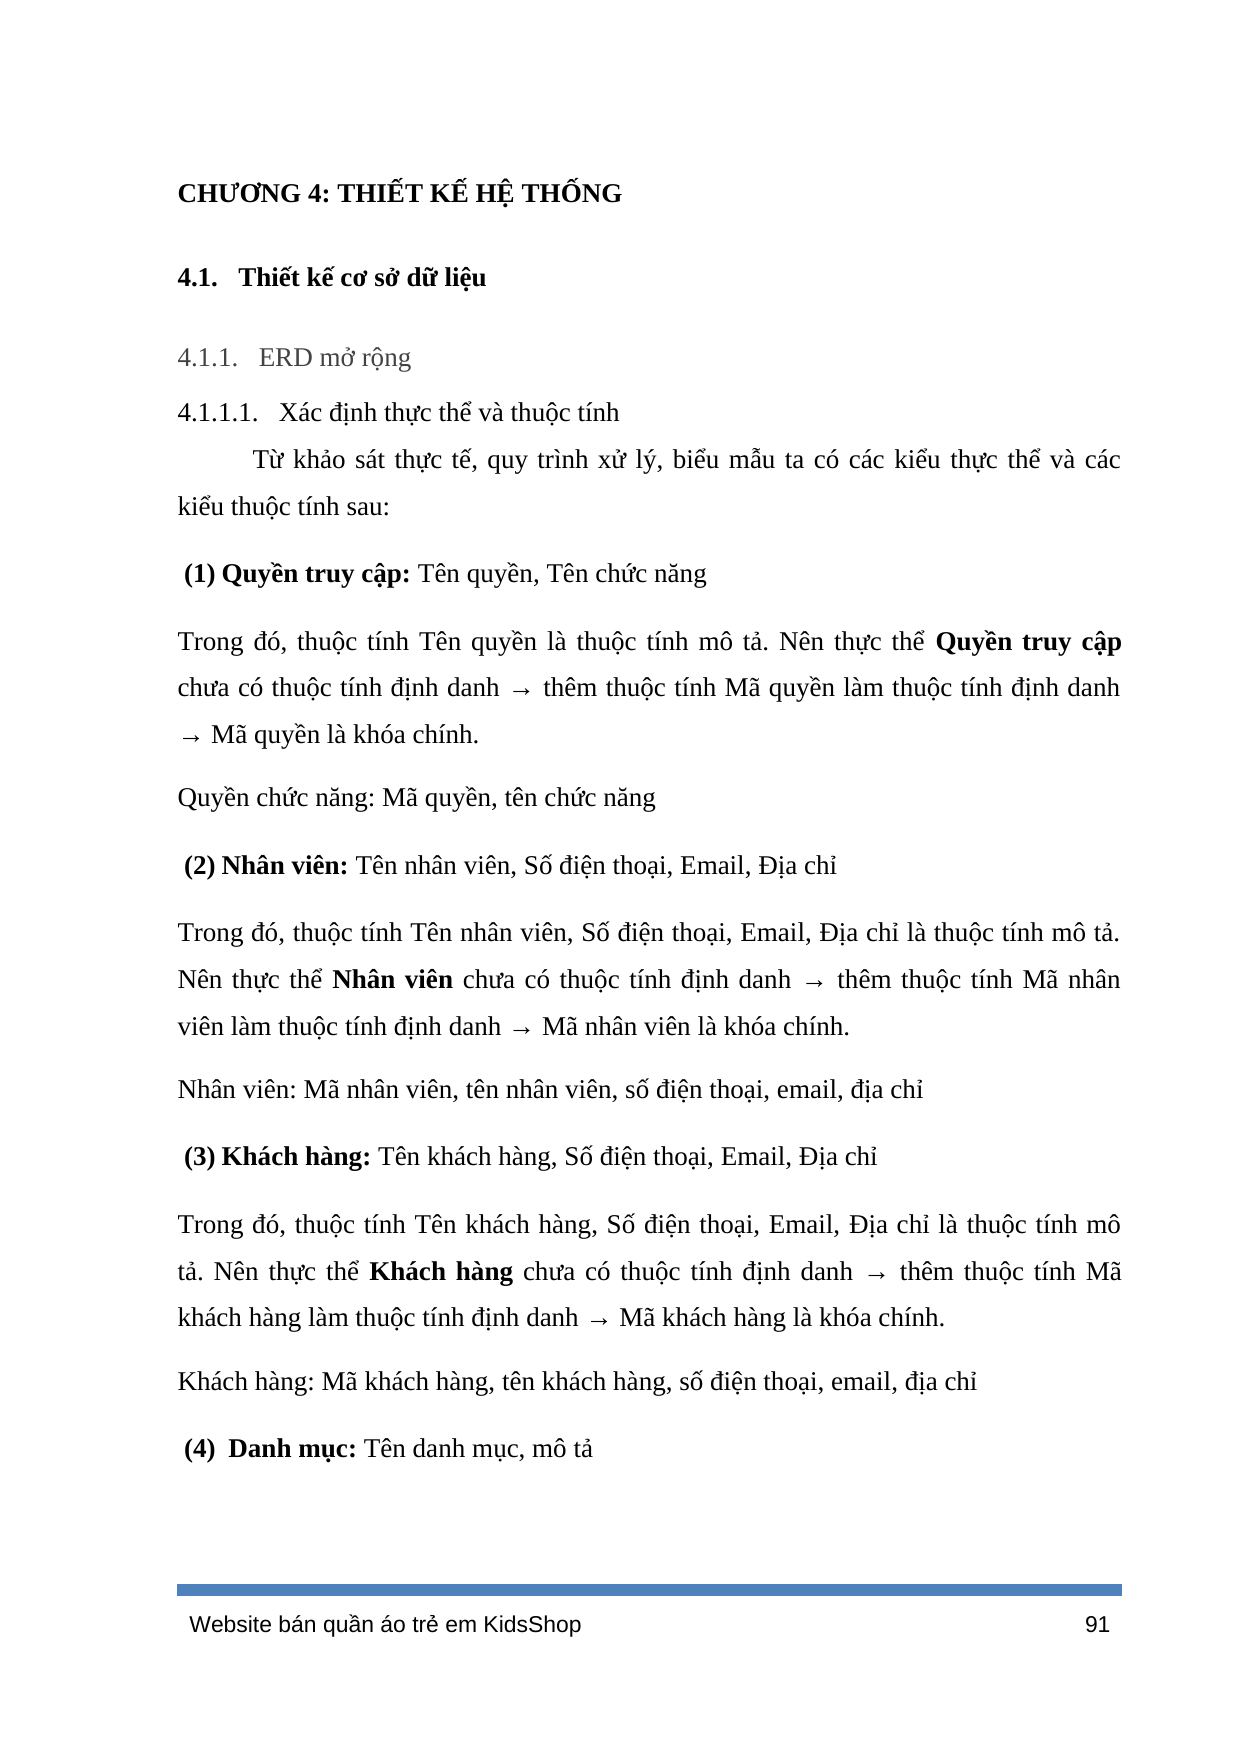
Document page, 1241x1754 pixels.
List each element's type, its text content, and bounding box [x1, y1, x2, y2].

list Danh mục: Tên danh mục, mô tả [184, 1432, 1122, 1463]
text Trong đó, thuộc tính Tên quyền là thuộc tính mô tả. Nên thực thể Quyền truy cập chưa có thuộc tính định danh → thêm thuộc tính Mã quyền làm thuộc tính định danh → Mã quyền là khóa chính. [177, 625, 1122, 749]
text Quyền chức năng: Mã quyền, tên chức năng [177, 781, 1122, 812]
text Từ khảo sát thực tế, quy trình xử lý, biểu mẫu ta có các kiểu thực thể và các kiểu thuộc tính sau: [177, 443, 1122, 521]
text 4.1.1.1. Xác định thực thể và thuộc tính [177, 396, 1122, 427]
subtitle CHƯƠNG 4: THIẾT KẾ HỆ THỐNG [177, 177, 1122, 208]
text Nhân viên: Mã nhân viên, tên nhân viên, số điện thoại, email, địa chỉ [177, 1073, 1122, 1104]
list Khách hàng: Tên khách hàng, Số điện thoại, Email, Địa chỉ [184, 1141, 1122, 1172]
text Trong đó, thuộc tính Tên khách hàng, Số điện thoại, Email, Địa chỉ là thuộc tính mô tả. Nên thực thể Khách hàng chưa có thuộc tính định danh → thêm thuộc tính Mã khách hàng làm thuộc tính định danh → Mã khách hàng là khóa chính. [177, 1208, 1122, 1332]
list Quyền truy cập: Tên quyền, Tên chức năng [184, 557, 1122, 588]
text Khách hàng: Mã khách hàng, tên khách hàng, số điện thoại, email, địa chỉ [177, 1365, 1122, 1396]
list Nhân viên: Tên nhân viên, Số điện thoại, Email, Địa chỉ [184, 849, 1122, 880]
subtitle 4.1.1. ERD mở rộng [177, 341, 1122, 372]
subtitle 4.1. Thiết kế cơ sở dữ liệu [177, 261, 1122, 292]
text Trong đó, thuộc tính Tên nhân viên, Số điện thoại, Email, Địa chỉ là thuộc tính mô tả. Nên thực thể Nhân viên chưa có thuộc tính định danh → thêm thuộc tính Mã nhân viên làm thuộc tính định danh → Mã nhân viên là khóa chính. [177, 916, 1122, 1041]
